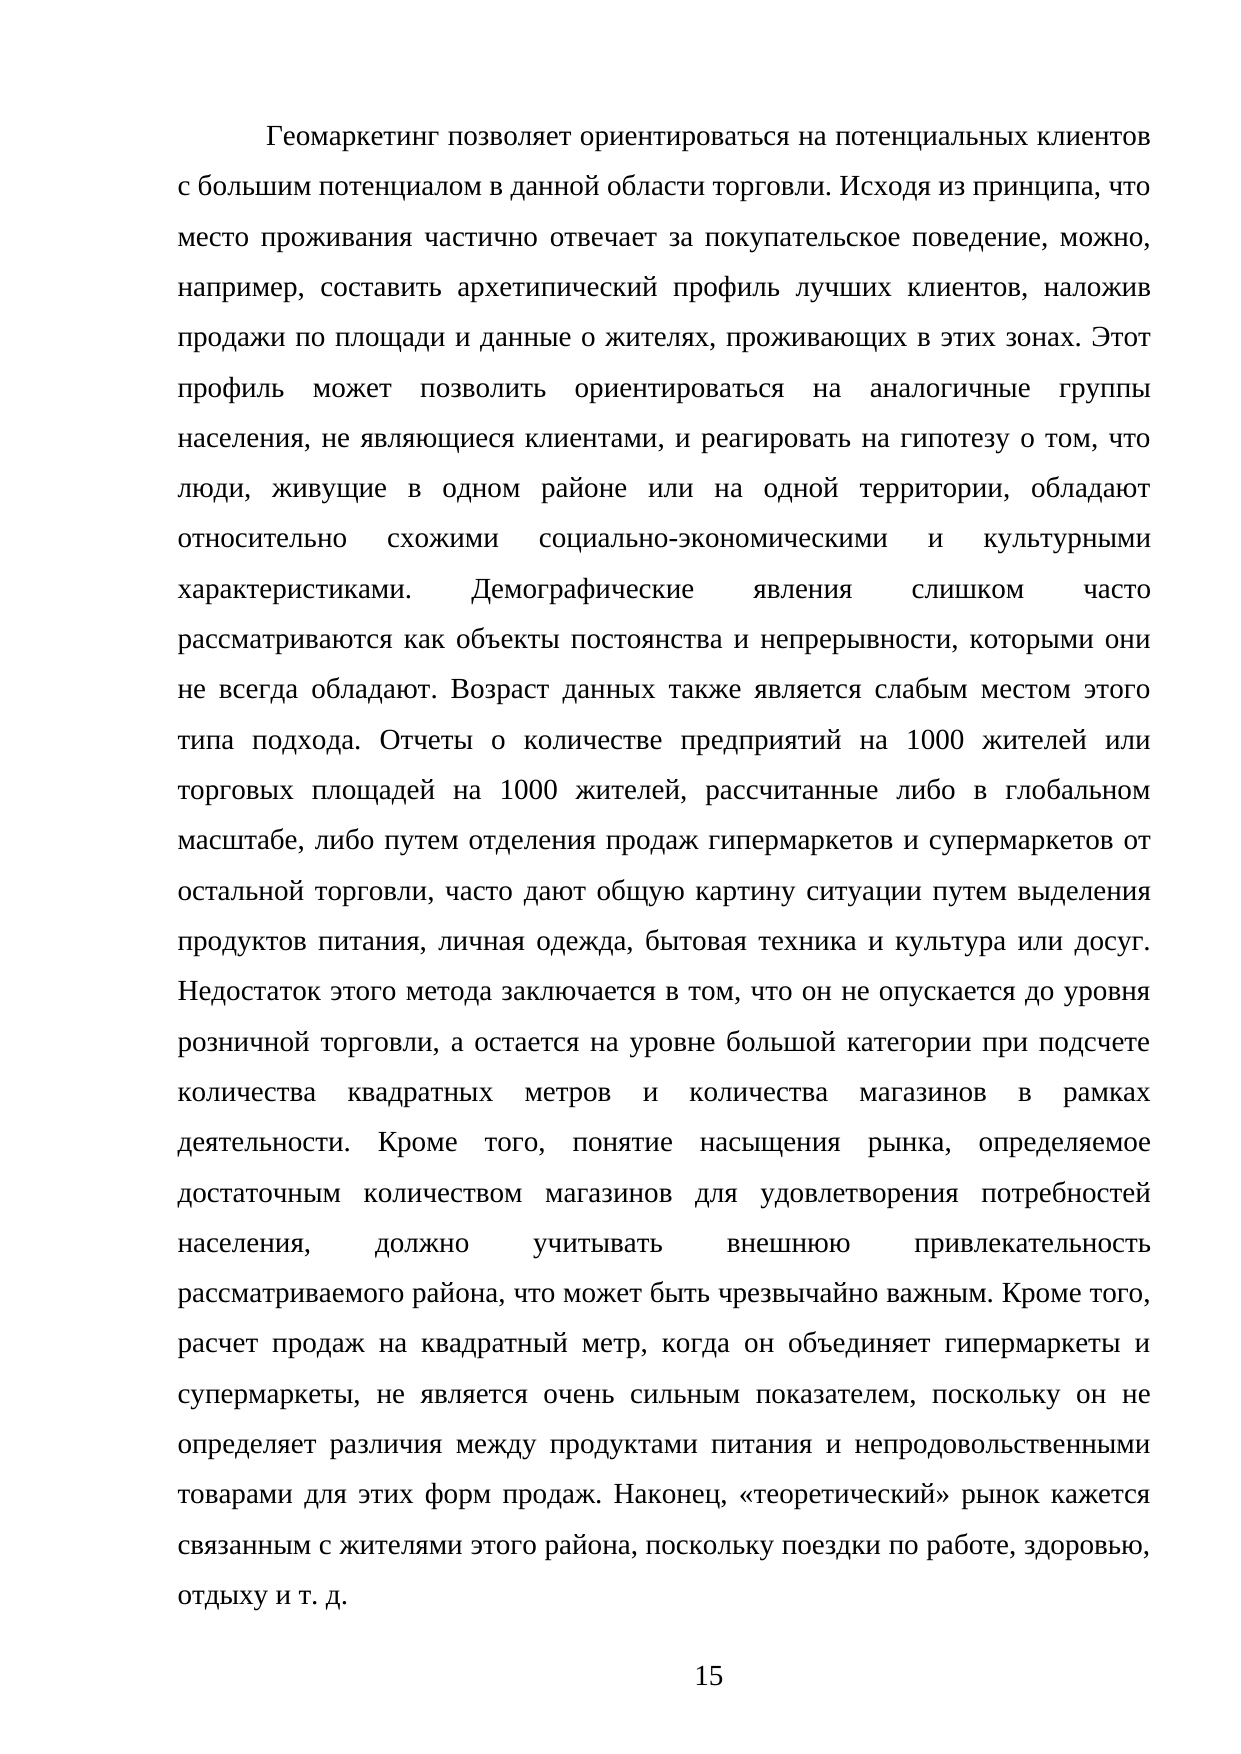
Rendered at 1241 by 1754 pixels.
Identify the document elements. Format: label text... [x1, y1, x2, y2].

text Геомаркетинг позволяет ориентироваться на потенциальных клиентов с большим потенциалом в данной области торговли. Исходя из принципа, что место проживания частично отвечает за покупательское поведение, можно, например, составить архетипический профиль лучших клиентов, наложив продажи по площади и данные о жителях, проживающих в этих зонах. Этот профиль может позволить ориентироваться на аналогичные группы населения, не являющиеся клиентами, и реагировать на гипотезу о том, что люди, живущие в одном районе или на одной территории, обладают относительно схожими социально-экономическими и культурными характеристиками. Демографические явления слишком часто рассматриваются как объекты постоянства и непрерывности, которыми они не всегда обладают. Возраст данных также является слабым местом этого типа подхода. Отчеты о количестве предприятий на 1000 жителей или торговых площадей на 1000 жителей, рассчитанные либо в глобальном масштабе, либо путем отделения продаж гипермаркетов и супермаркетов от остальной торговли, часто дают общую картину ситуации путем выделения продуктов питания, личная одежда, бытовая техника и культура или досуг. Недостаток этого метода заключается в том, что он не опускается до уровня розничной торговли, а остается на уровне большой категории при подсчете количества квадратных метров и количества магазинов в рамках деятельности. Кроме того, понятие насыщения рынка, определяемое достаточным количеством магазинов для удовлетворения потребностей населения, должно учитывать внешнюю привлекательность рассматриваемого района, что может быть чрезвычайно важным. Кроме того, расчет продаж на квадратный метр, когда он объединяет гипермаркеты и супермаркеты, не является очень сильным показателем, поскольку он не определяет различия между продуктами питания и непродовольственными товарами для этих форм продаж. Наконец, «теоретический» рынок кажется связанным с жителями этого района, поскольку поездки по работе, здоровью, отдыху и т. д. [177, 118, 1152, 1611]
